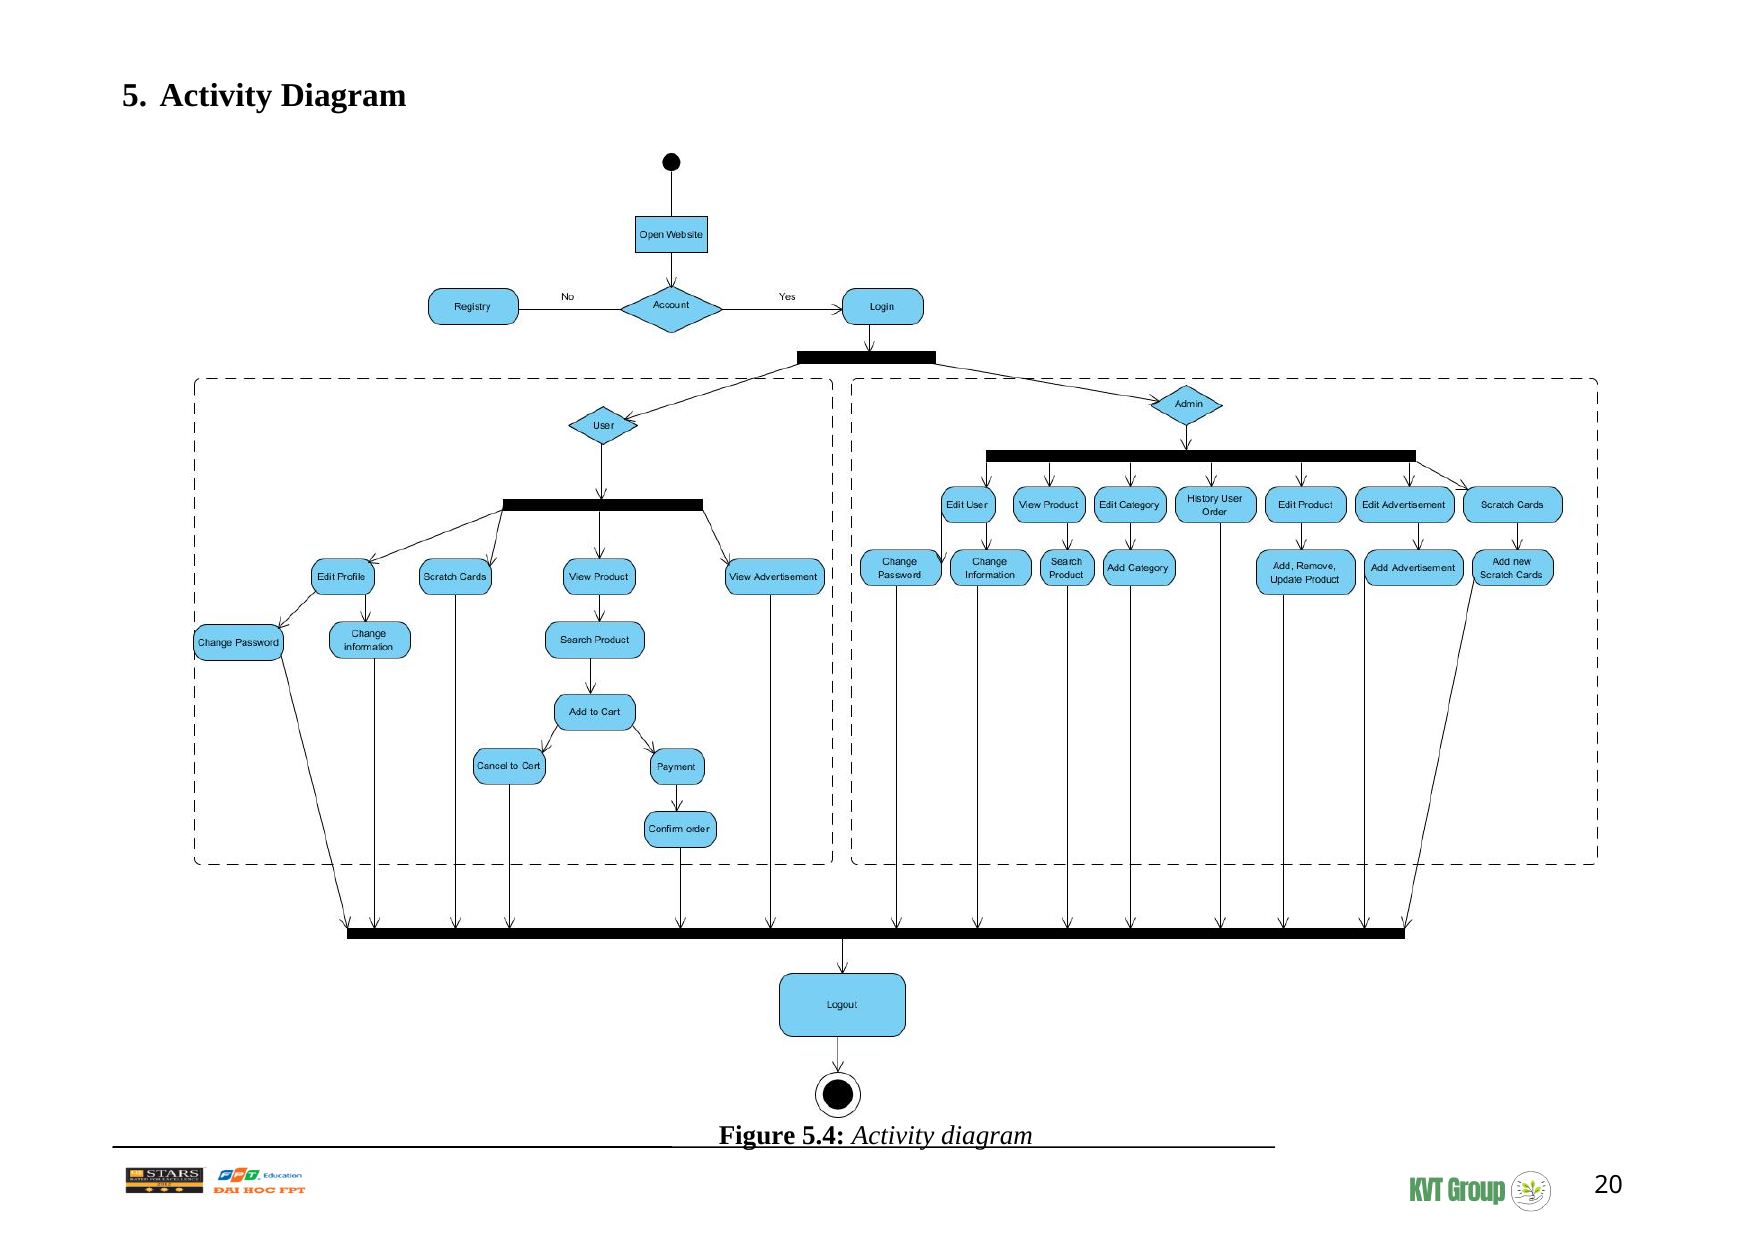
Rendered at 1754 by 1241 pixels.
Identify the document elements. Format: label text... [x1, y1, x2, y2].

list Figure 5.4: Activity diagram [75, 1119, 1679, 1150]
picture [1402, 1160, 1563, 1217]
picture [191, 151, 1601, 1120]
list Activity Diagram [122, 75, 1679, 113]
picture [116, 1150, 315, 1236]
